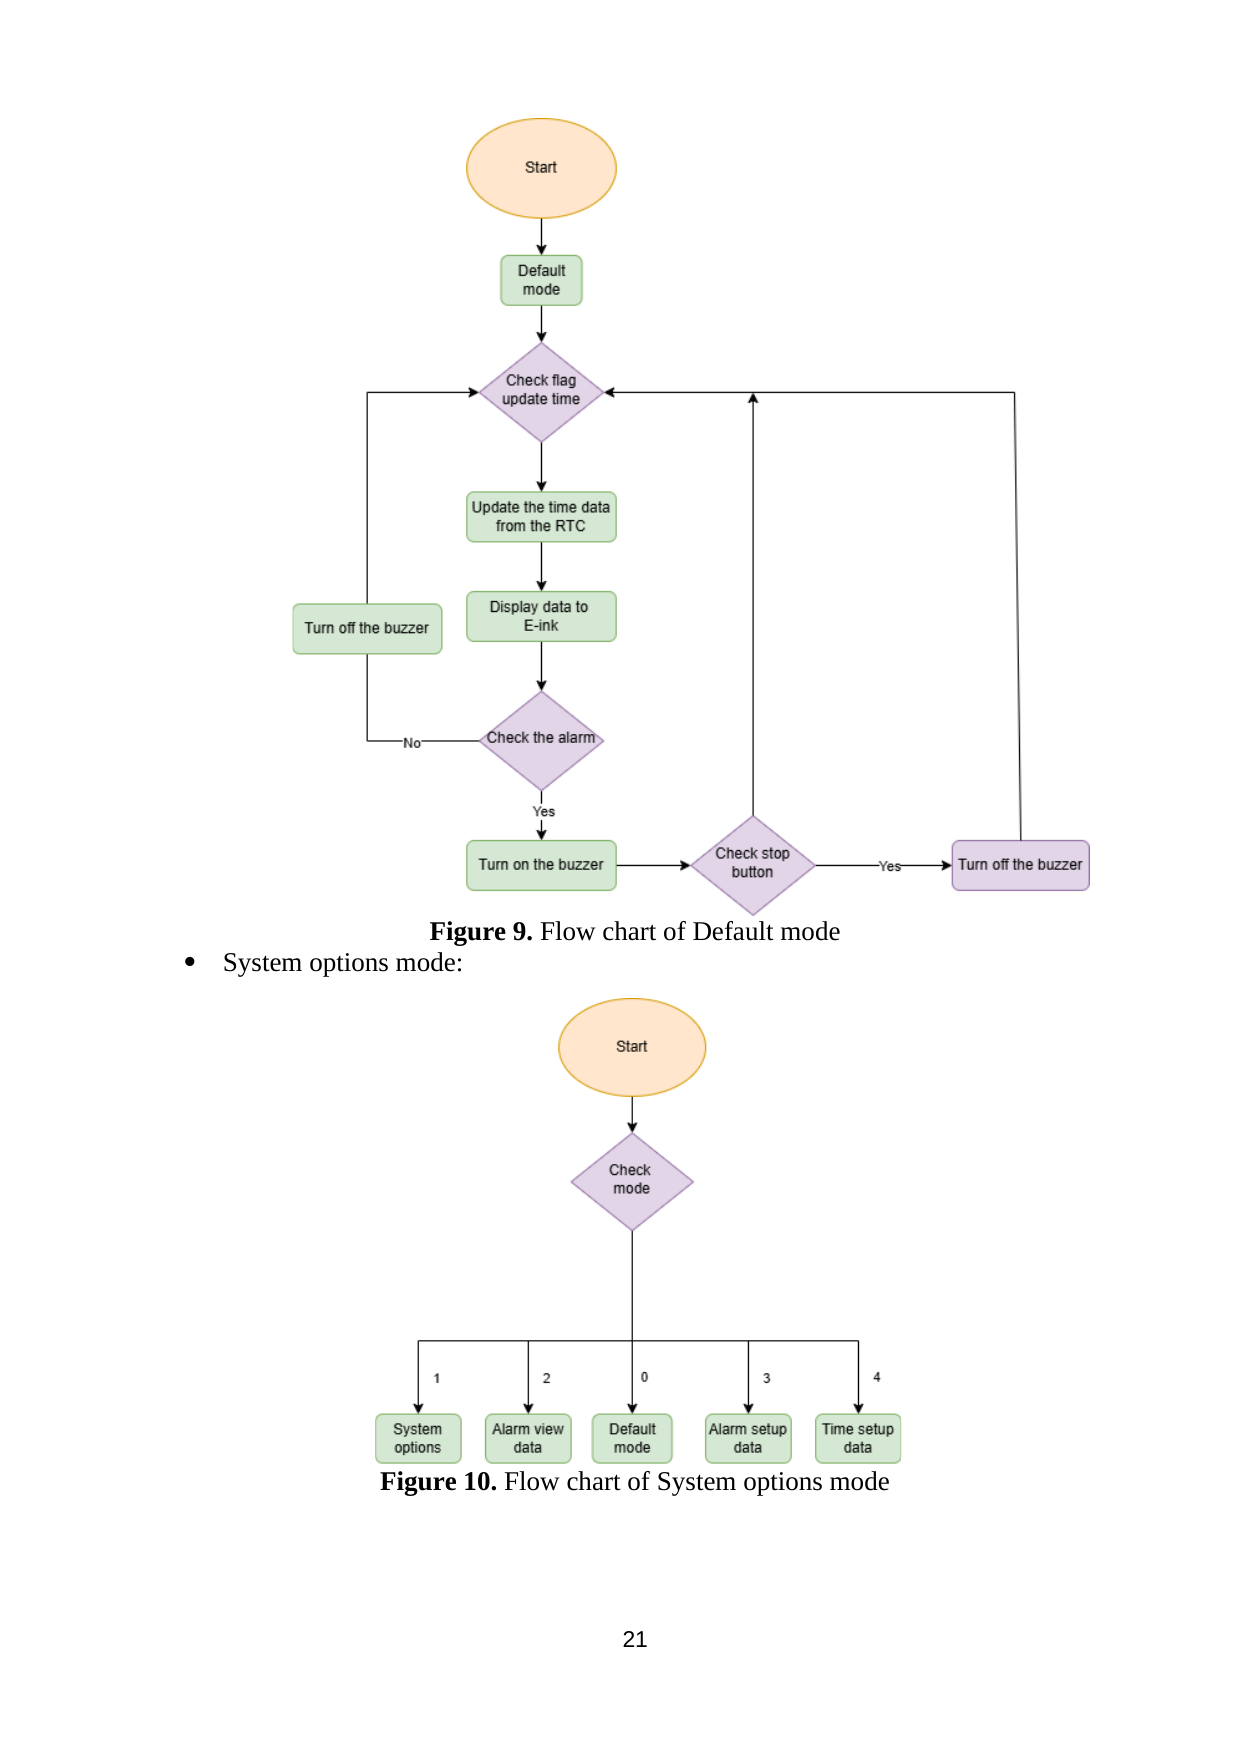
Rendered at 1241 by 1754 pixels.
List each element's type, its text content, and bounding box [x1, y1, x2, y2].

list System options mode: [185, 947, 1122, 978]
text Figure 9. Flow chart of Default mode [148, 915, 1122, 947]
text Figure 10. Flow chart of System options mode [148, 1465, 1122, 1496]
picture [375, 998, 902, 1465]
picture [292, 118, 1090, 916]
